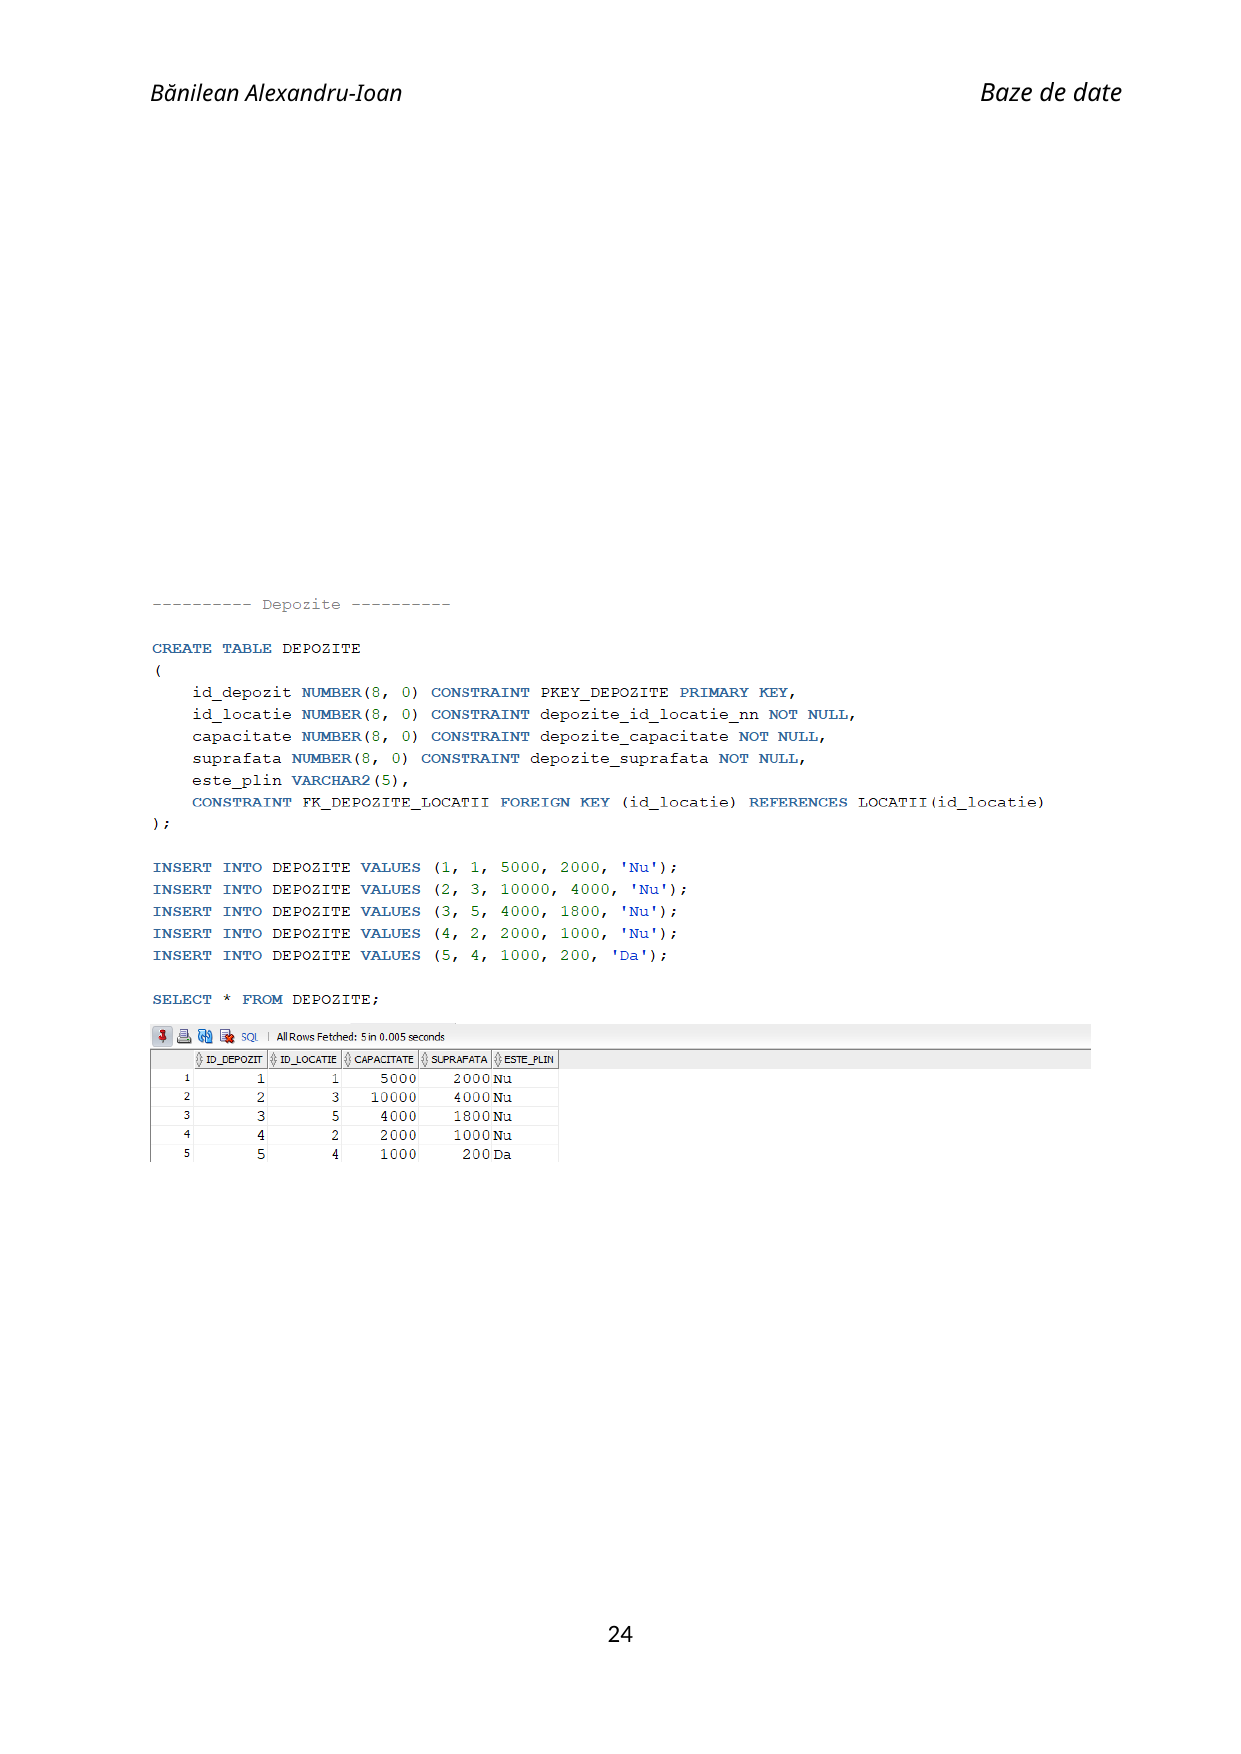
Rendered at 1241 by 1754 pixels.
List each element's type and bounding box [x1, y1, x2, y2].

picture [150, 592, 1091, 1022]
picture [150, 1023, 1091, 1162]
